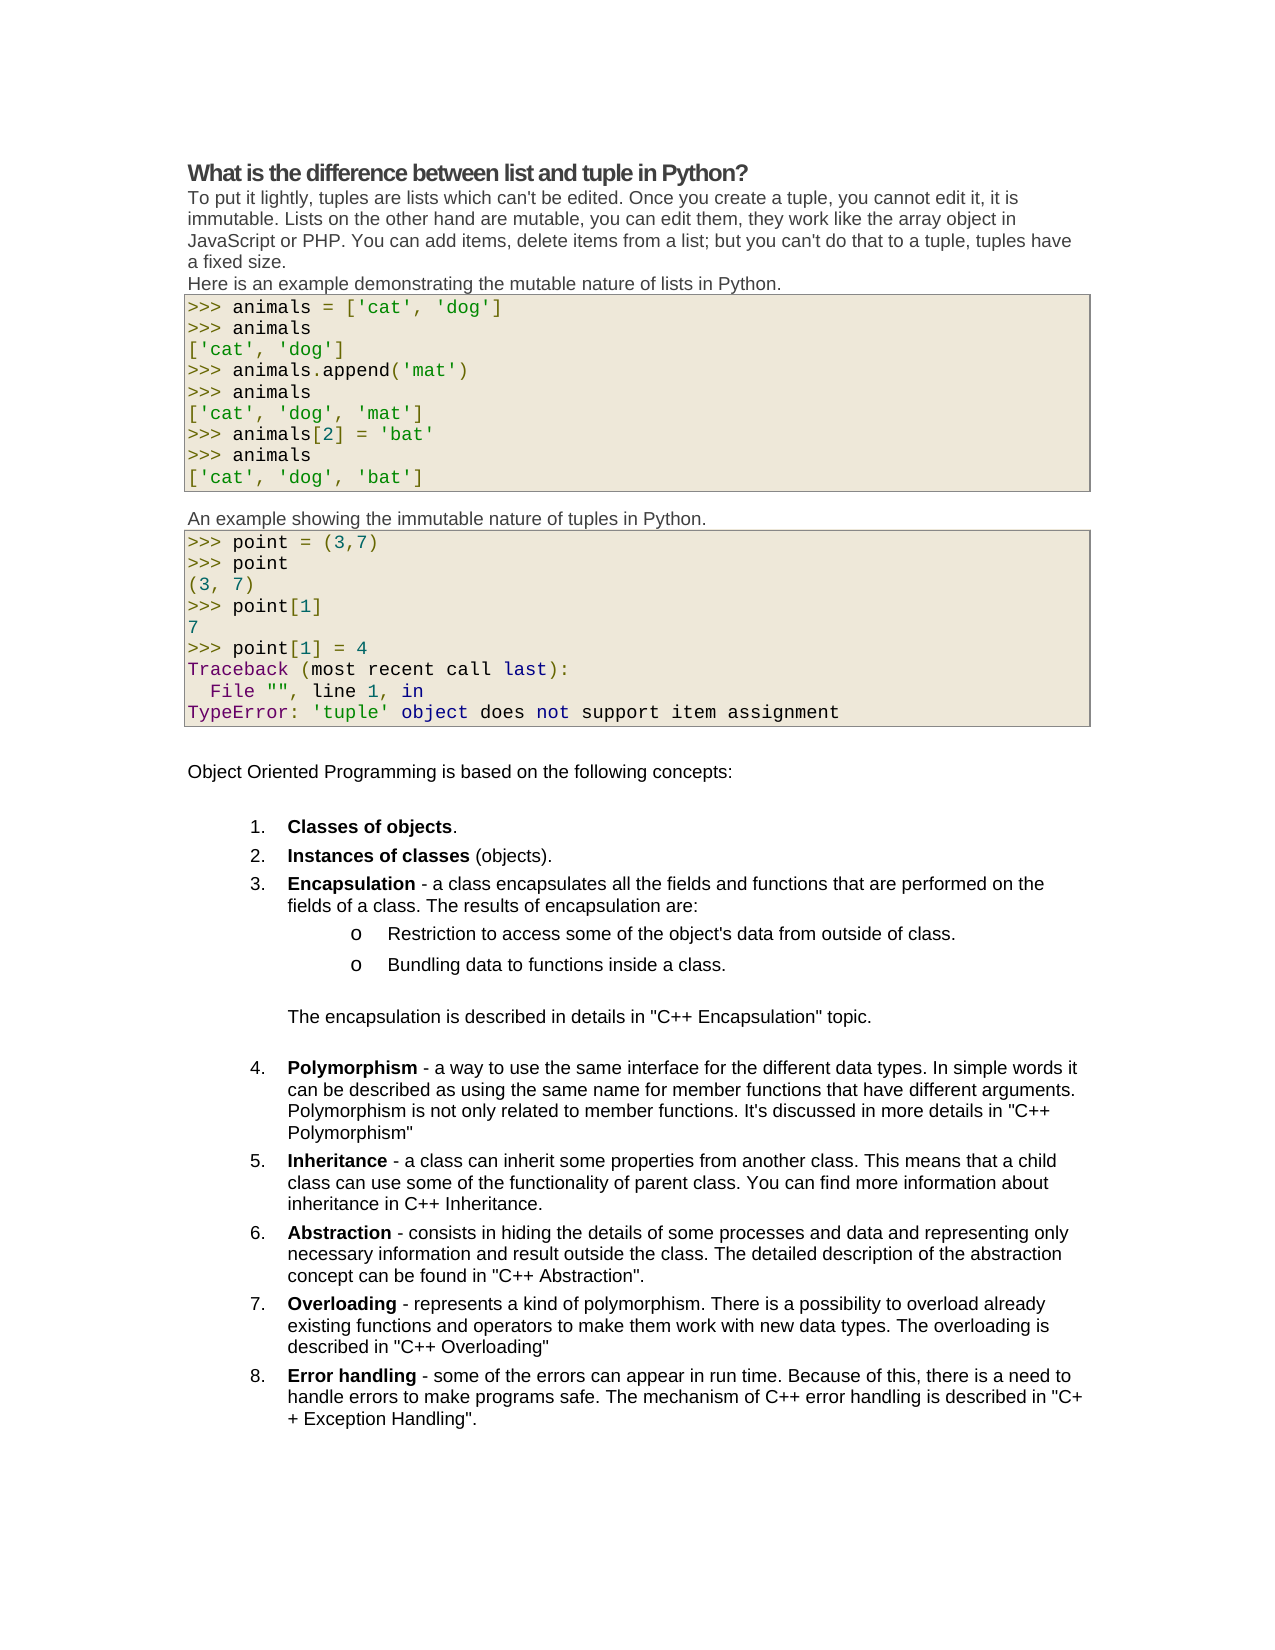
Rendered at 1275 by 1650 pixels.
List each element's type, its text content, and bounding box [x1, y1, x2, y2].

text Here is an example demonstrating the mutable nature of lists in Python. [187, 273, 1087, 294]
list Abstraction - consists in hiding the details of some processes and data and representing only necessary information and result outside the class. The detailed description of the abstraction concept can be found in "C++ Abstraction". [250, 1222, 1087, 1286]
text Object Oriented Programming is based on the following concepts: [187, 761, 1087, 782]
text To put it lightly, tuples are lists which can't be edited. Once you create a tuple, you cannot edit it, it is immutable. Lists on the other hand are mutable, you can edit them, they work like the array object in JavaScript or PHP. You can add items, delete items from a list; but you can't do that to a tuple, tuples have a fixed size. [187, 186, 1087, 273]
list Bundling data to functions inside a class. [350, 953, 1087, 977]
text What is the difference between list and tuple in Python? [187, 150, 1087, 186]
list Restriction to access some of the object's data from outside of class. [350, 923, 1087, 947]
text An example showing the immutable nature of tuples in Python. [187, 508, 1087, 529]
list Instances of classes (objects). [250, 844, 1087, 866]
list Error handling - some of the errors can appear in run time. Because of this, there is a need to handle errors to make programs safe. The mechanism of C++ error handling is described in "C++ Exception Handling". [250, 1364, 1087, 1429]
text The encapsulation is described in details in "C++ Encapsulation" topic. [287, 1006, 1087, 1028]
list Encapsulation - a class encapsulates all the fields and functions that are performed on the fields of a class. The results of encapsulation are: [250, 873, 1087, 916]
list Overloading - represents a kind of polymorphism. There is a possibility to overload already existing functions and operators to make them work with new data types. The overloading is described in "C++ Overloading" [250, 1293, 1087, 1358]
text >>> point = (3,7) >>> point (3, 7) >>> point[1] 7 >>> point[1] = 4 Traceback (most recent call last): File "", line 1, in TypeError: 'tuple' object does not support item assignment [185, 531, 1089, 726]
list Inheritance - a class can inherit some properties from another class. This means that a child class can use some of the functionality of parent class. You can find more information about inheritance in C++ Inheritance. [250, 1150, 1087, 1215]
list Polymorphism - a way to use the same interface for the different data types. In simple words it can be described as using the same name for member functions that have different arguments. Polymorphism is not only related to member functions. It's discussed in more details in "C++ Polymorphism" [250, 1057, 1087, 1143]
text >>> animals = ['cat', 'dog'] >>> animals ['cat', 'dog'] >>> animals.append('mat') >>> animals ['cat', 'dog', 'mat'] >>> animals[2] = 'bat' >>> animals ['cat', 'dog', 'bat'] [185, 295, 1089, 491]
list Classes of objects. [250, 816, 1087, 838]
